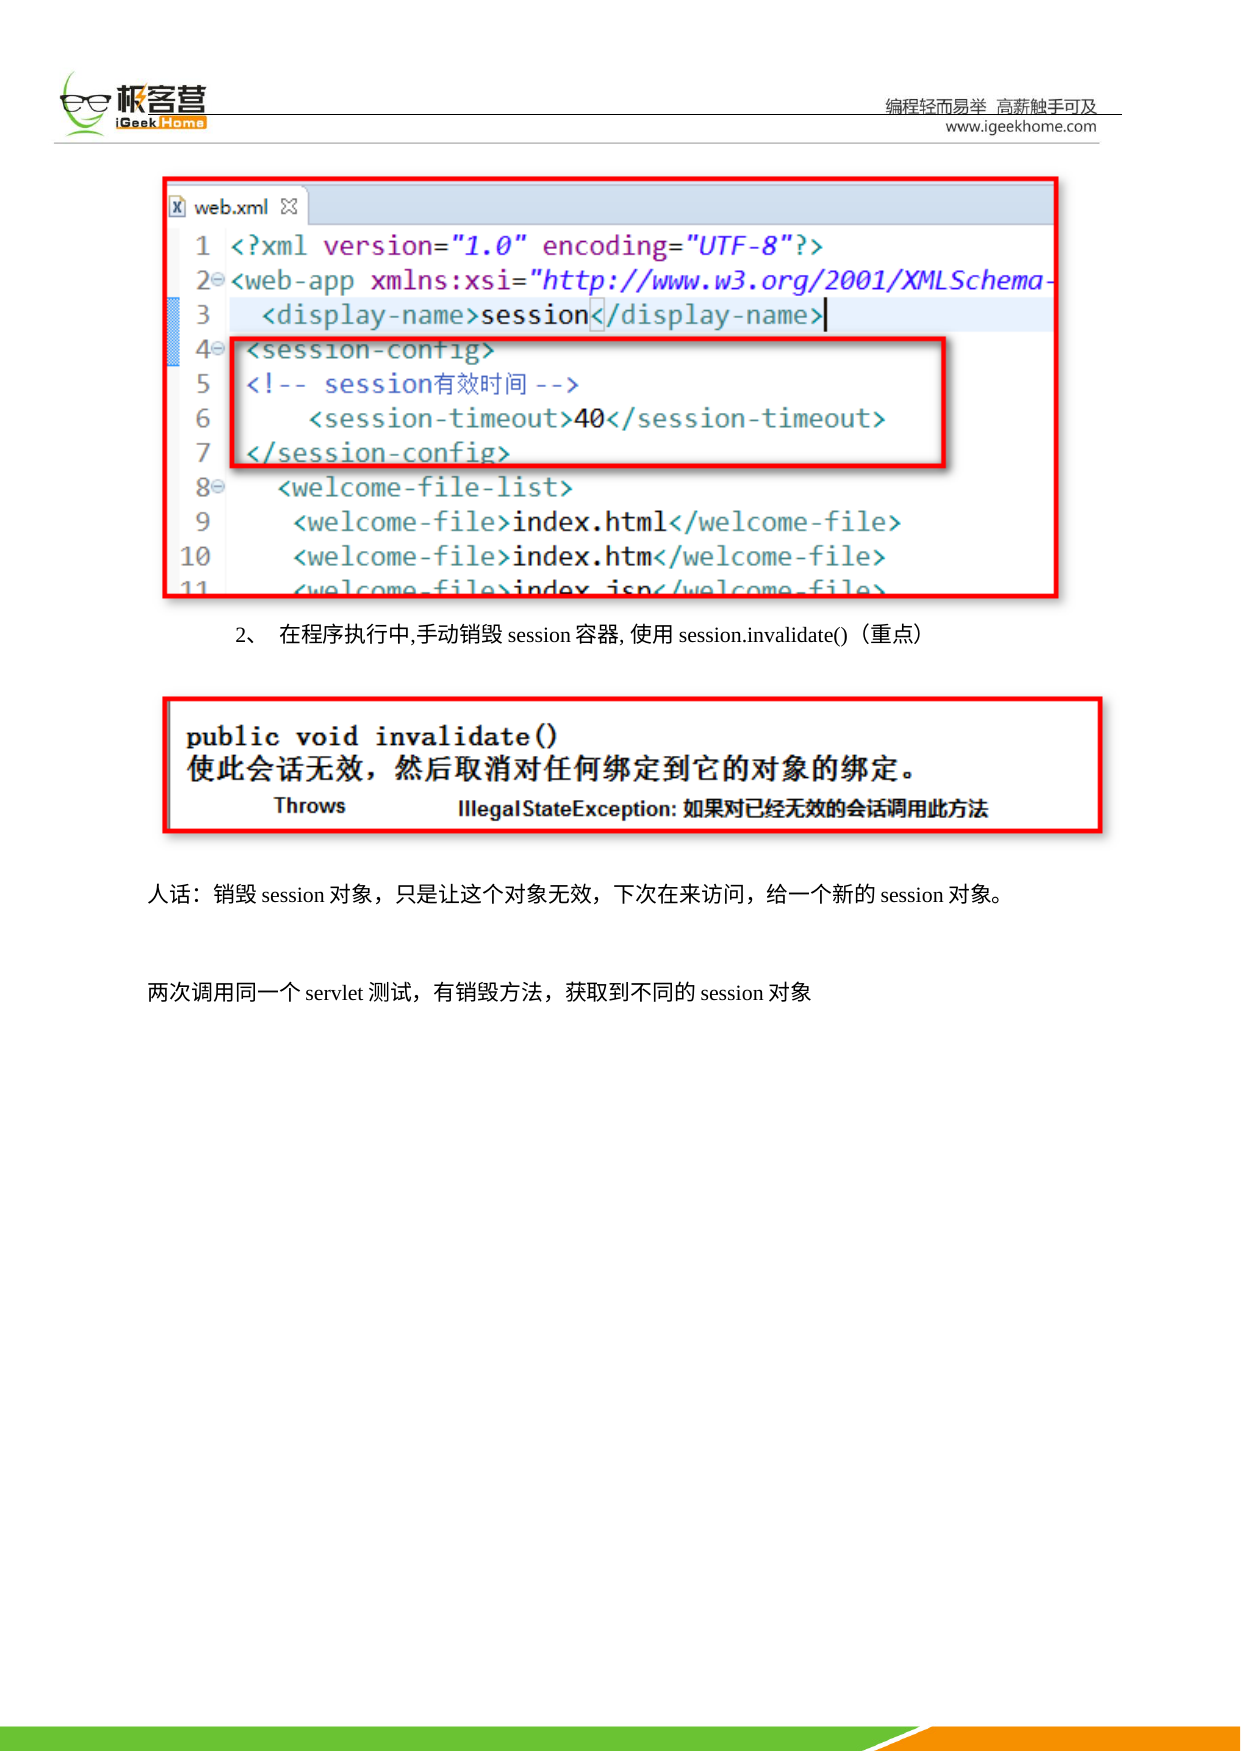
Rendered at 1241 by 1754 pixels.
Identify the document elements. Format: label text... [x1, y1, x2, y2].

text 两次调用同一个servlet测试，有销毁方法，获取到不同的session对象 [148, 974, 1122, 1007]
picture [147, 162, 1076, 616]
text 人话：销毁session对象，只是让这个对象无效，下次在来访问，给一个新的session对象。 [148, 877, 1122, 909]
picture [147, 682, 1120, 851]
picture [0, 1688, 1241, 1751]
list 在程序执行中,手动销毁session容器, 使用 session.invalidate()（重点） [235, 617, 1122, 649]
picture [0, 1, 1203, 151]
